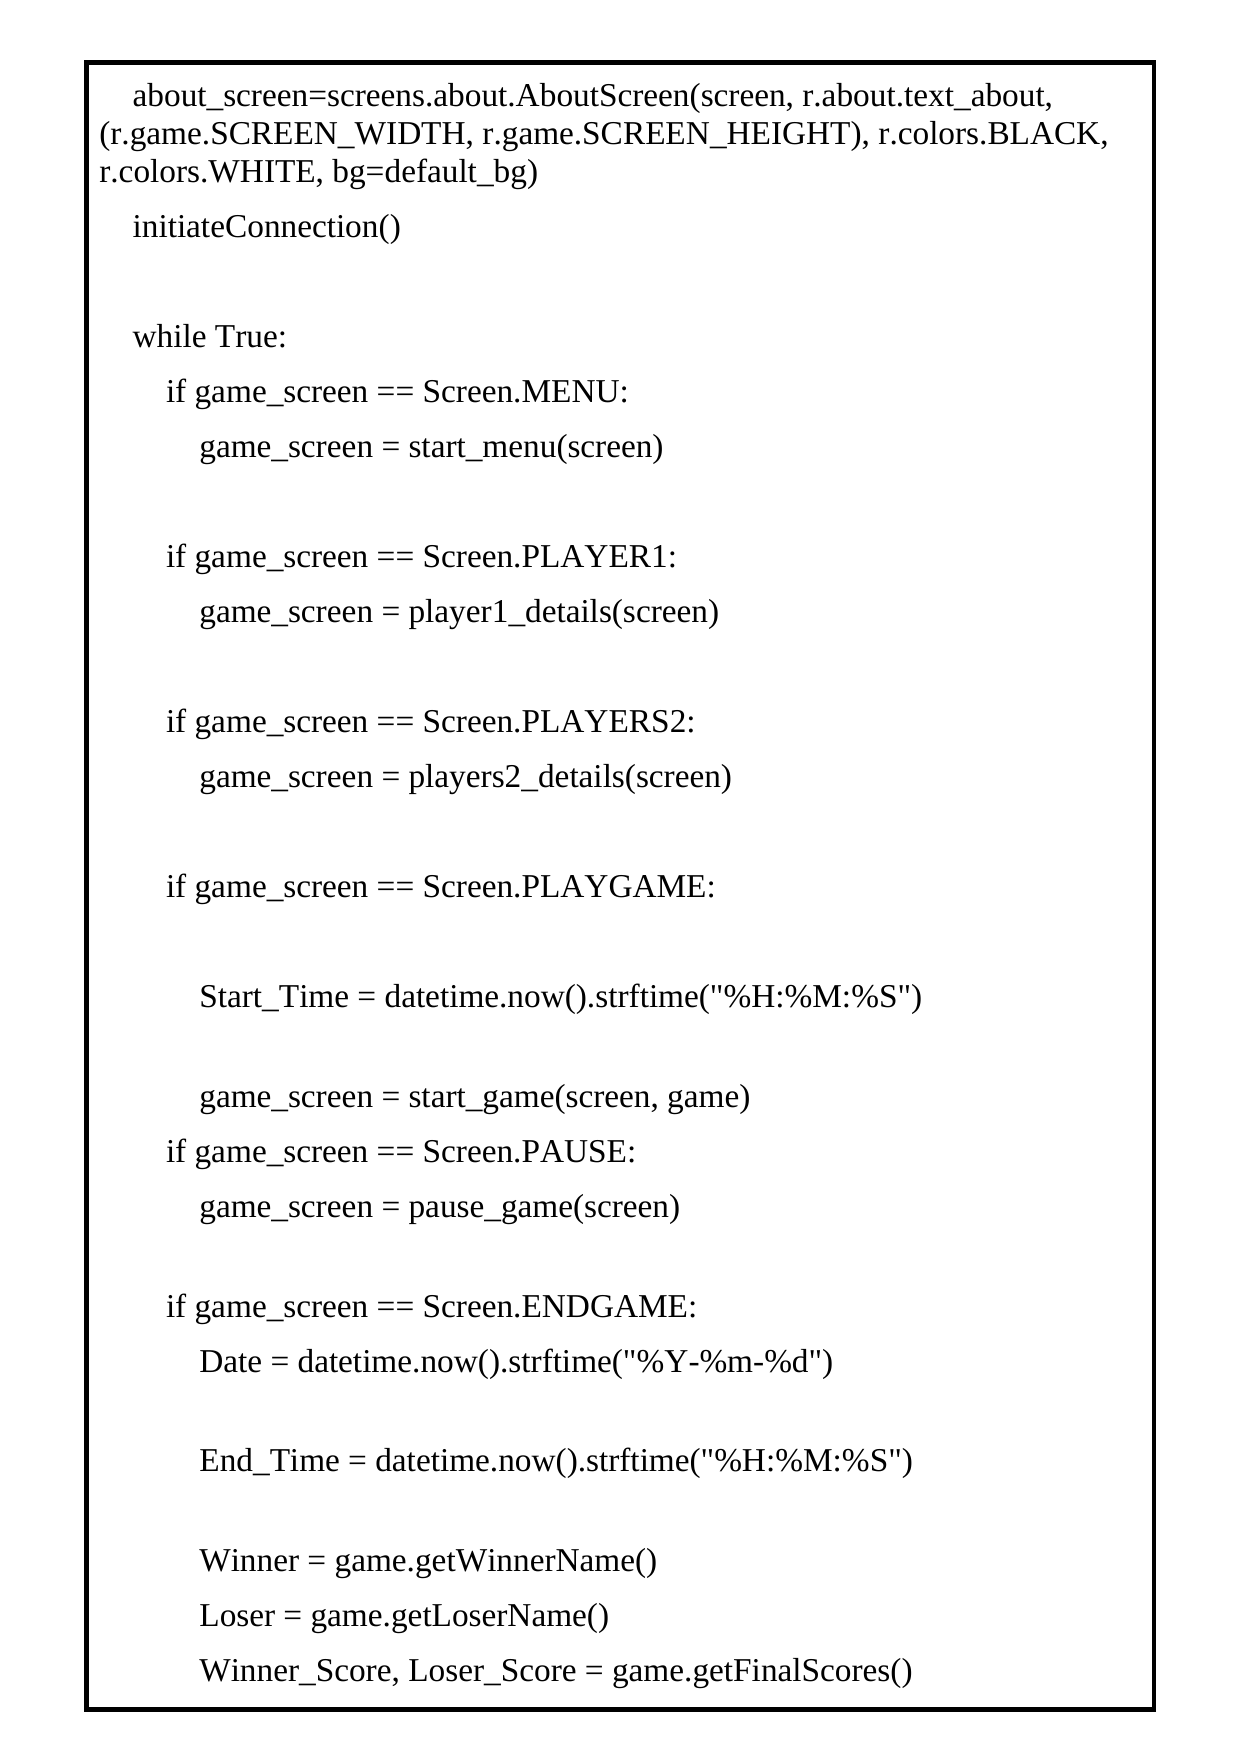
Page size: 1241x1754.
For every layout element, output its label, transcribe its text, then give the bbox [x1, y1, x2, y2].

text Loser = game.getLoserName() [99, 1595, 1141, 1634]
text if game_screen == Screen.ENDGAME: [99, 1286, 1141, 1324]
text if game_screen == Screen.MENU: [99, 372, 1141, 410]
text Start_Time = datetime.now().strftime("%H:%M:%S") [99, 977, 1141, 1015]
text initiateConnection() [99, 207, 1141, 245]
text Date = datetime.now().strftime("%Y-%m-%d") [99, 1341, 1141, 1379]
text if game_screen == Screen.PLAYGAME: [99, 867, 1141, 905]
text while True: [99, 317, 1141, 355]
text End_Time = datetime.now().strftime("%H:%M:%S") [99, 1441, 1141, 1479]
text game_screen = pause_game(screen) [99, 1186, 1141, 1225]
text about_screen=screens.about.AboutScreen(screen, r.about.text_about, (r.game.SCREEN_WIDTH, r.game.SCREEN_HEIGHT), r.colors.BLACK, r.colors.WHITE, bg=default_bg) [99, 75, 1141, 190]
text if game_screen == Screen.PLAYER1: [99, 537, 1141, 575]
text Winner_Score, Loser_Score = game.getFinalScores() [99, 1650, 1141, 1689]
text game_screen = start_menu(screen) [99, 427, 1141, 465]
text game_screen = start_game(screen, game) [99, 1076, 1141, 1115]
text game_screen = players2_details(screen) [99, 757, 1141, 795]
text game_screen = player1_details(screen) [99, 592, 1141, 630]
text if game_screen == Screen.PAUSE: [99, 1131, 1141, 1170]
text Winner = game.getWinnerName() [99, 1540, 1141, 1579]
text if game_screen == Screen.PLAYERS2: [99, 702, 1141, 740]
